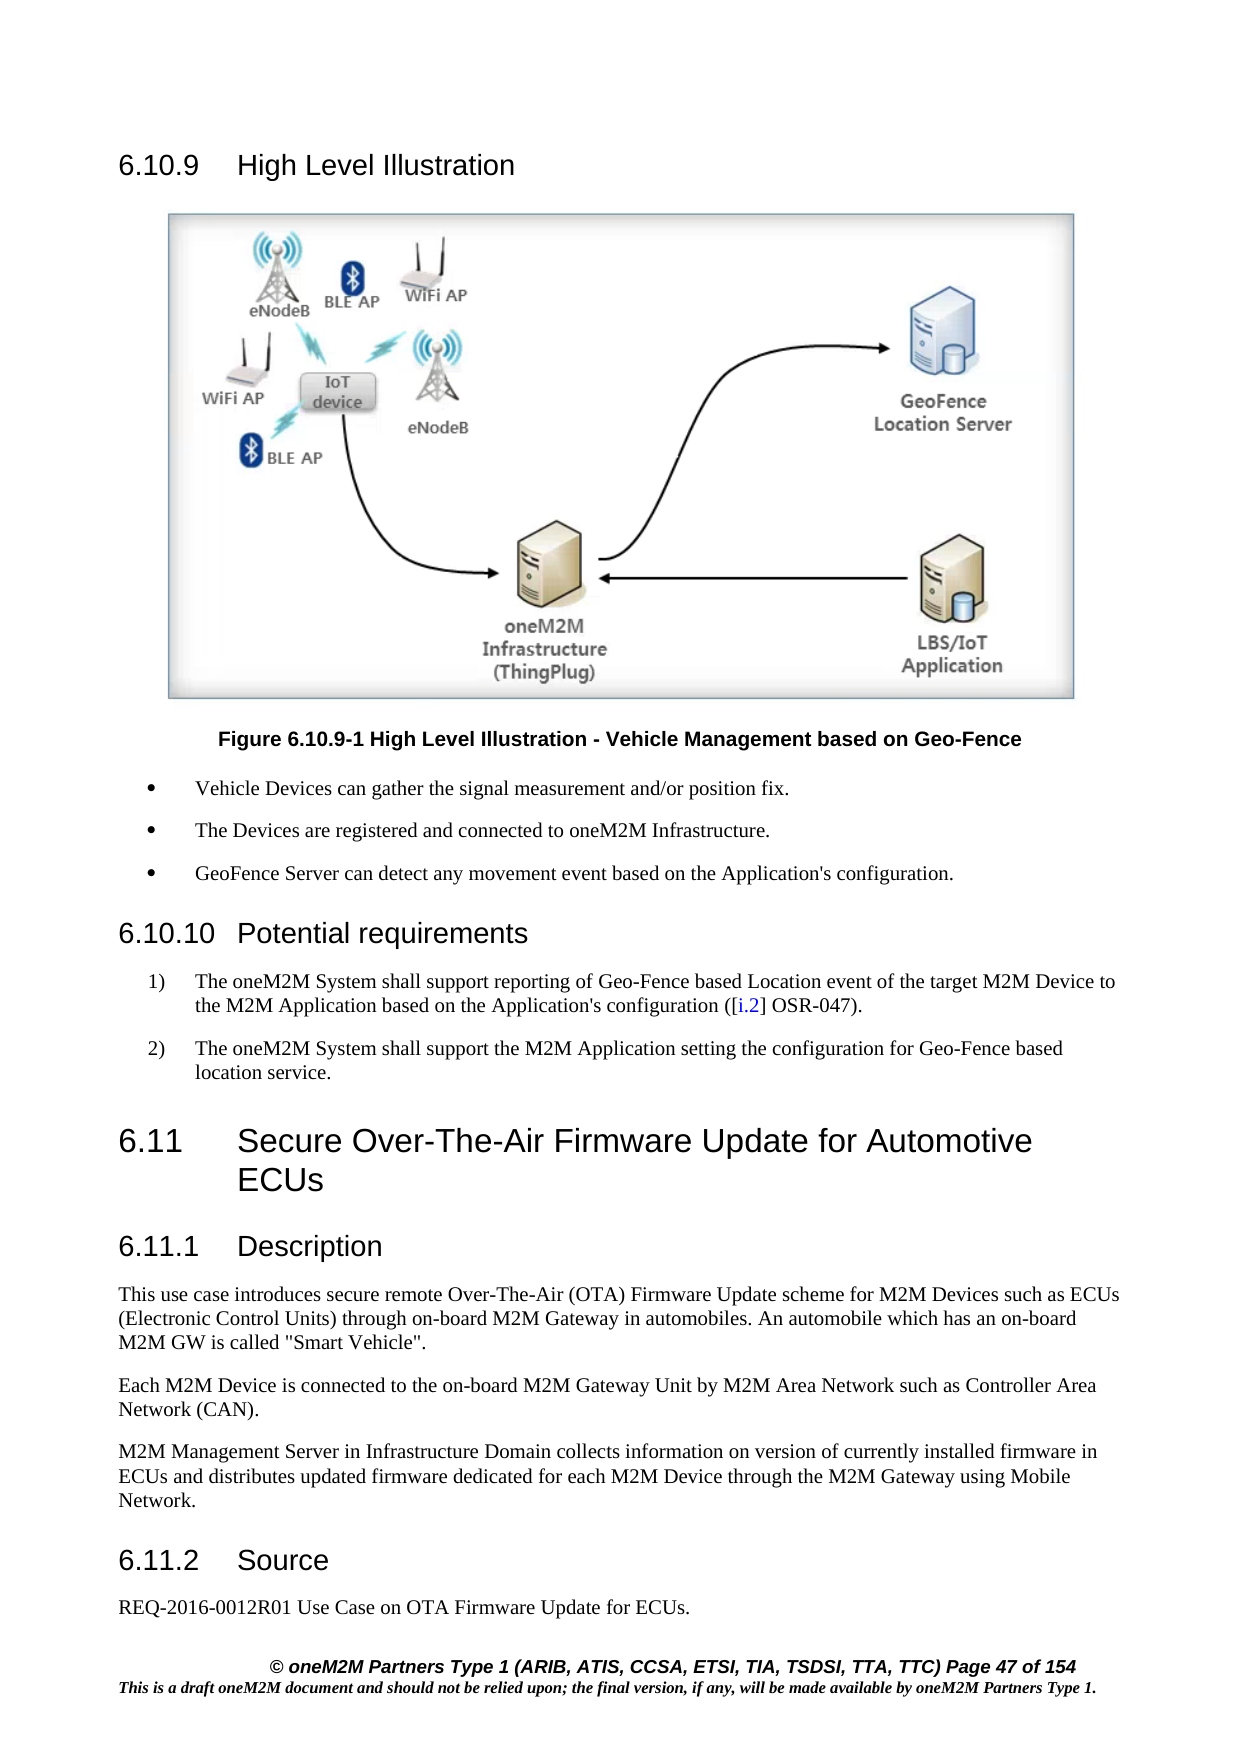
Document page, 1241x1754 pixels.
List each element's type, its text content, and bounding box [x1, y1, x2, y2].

subtitle Secure Over-The-Air Firmware Update for Automotive ECUs [118, 1121, 1122, 1198]
text GeoFence Server can detect any movement event based on the Application's configuration. [148, 861, 1122, 885]
text REQ-2016-0012R01 Use Case on OTA Firmware Update for ECUs. [118, 1595, 1122, 1619]
text The oneM2M System shall support the M2M Application setting the configuration for Geo-Fence based location service. [148, 1036, 1122, 1084]
subtitle Source [118, 1543, 1122, 1576]
subtitle Potential requirements [118, 916, 1122, 950]
text Figure 6.10.9-1 High Level Illustration - Vehicle Management based on Geo-Fence [118, 727, 1122, 751]
text This use case introduces secure remote Over-The-Air (OTA) Firmware Update scheme for M2M Devices such as ECUs (Electronic Control Units) through on-board M2M Gateway in automobiles. An automobile which has an on-board M2M GW is called "Smart Vehicle". [118, 1282, 1122, 1354]
subtitle High Level Illustration [118, 148, 1122, 181]
list The oneM2M System shall support reporting of Geo-Fence based Location event of the target M2M Device to the M2M Application based on the Application's configuration ([i.2] OSR-047). [148, 969, 1122, 1017]
text The Devices are registered and connected to oneM2M Infrastructure. [148, 818, 1122, 842]
text M2M Management Server in Infrastructure Domain collects information on version of currently installed firmware in ECUs and distributes updated firmware dedicated for each M2M Device through the M2M Gateway using Mobile Network. [118, 1439, 1122, 1512]
subtitle Description [118, 1229, 1122, 1263]
text Vehicle Devices can gather the signal measurement and/or position fix. [148, 776, 1122, 799]
text Each M2M Device is connected to the on-board M2M Gateway Unit by M2M Area Network such as Controller Area Network (CAN). [118, 1373, 1122, 1421]
picture [158, 206, 1082, 708]
